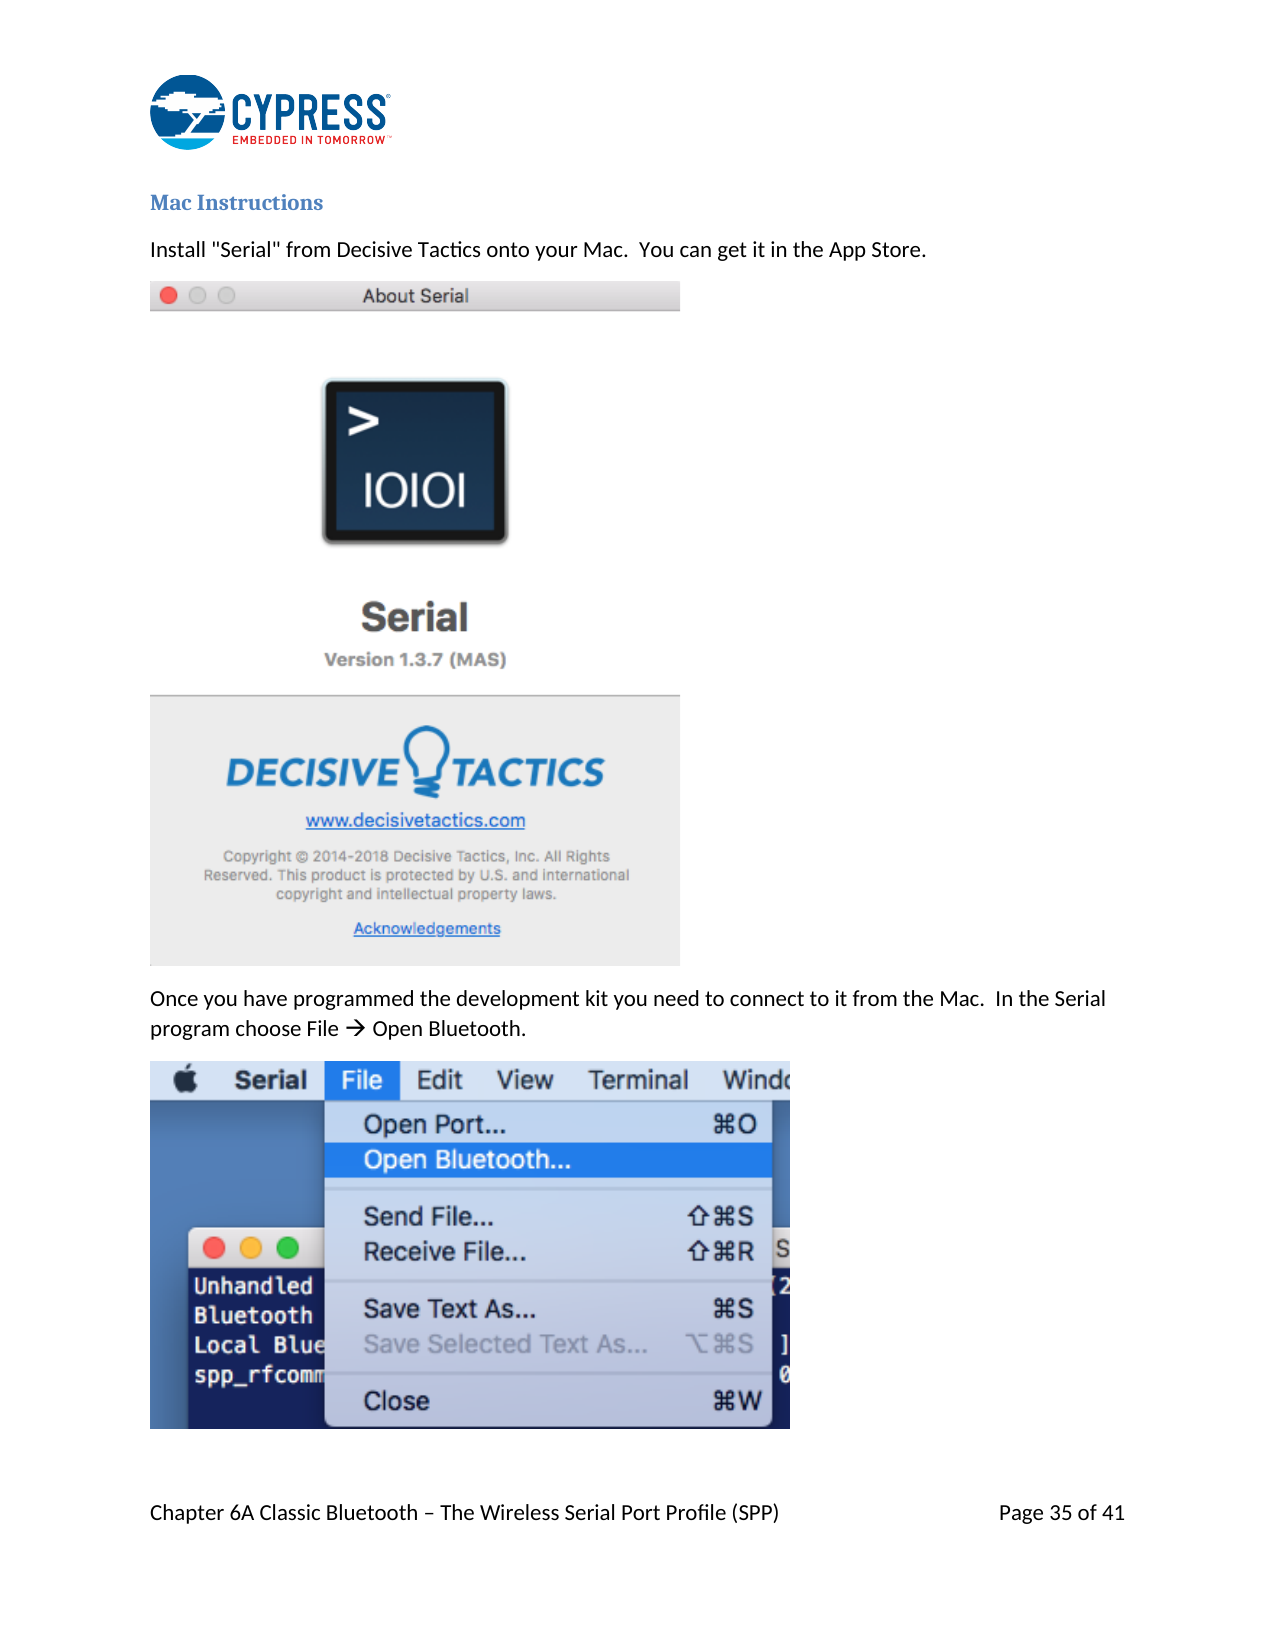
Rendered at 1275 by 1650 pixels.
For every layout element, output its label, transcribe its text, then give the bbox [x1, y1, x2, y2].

text Install "Serial" from Decisive Tactics onto your Mac. You can get it in the App Store. [150, 235, 1125, 263]
picture [150, 1061, 790, 1429]
picture [150, 281, 681, 966]
picture [150, 75, 392, 150]
text Once you have programmed the development kit you need to connect to it from the Mac. In the Serial program choose File Open Bluetooth. [150, 984, 1125, 1042]
subtitle Mac Instructions [150, 189, 1125, 216]
